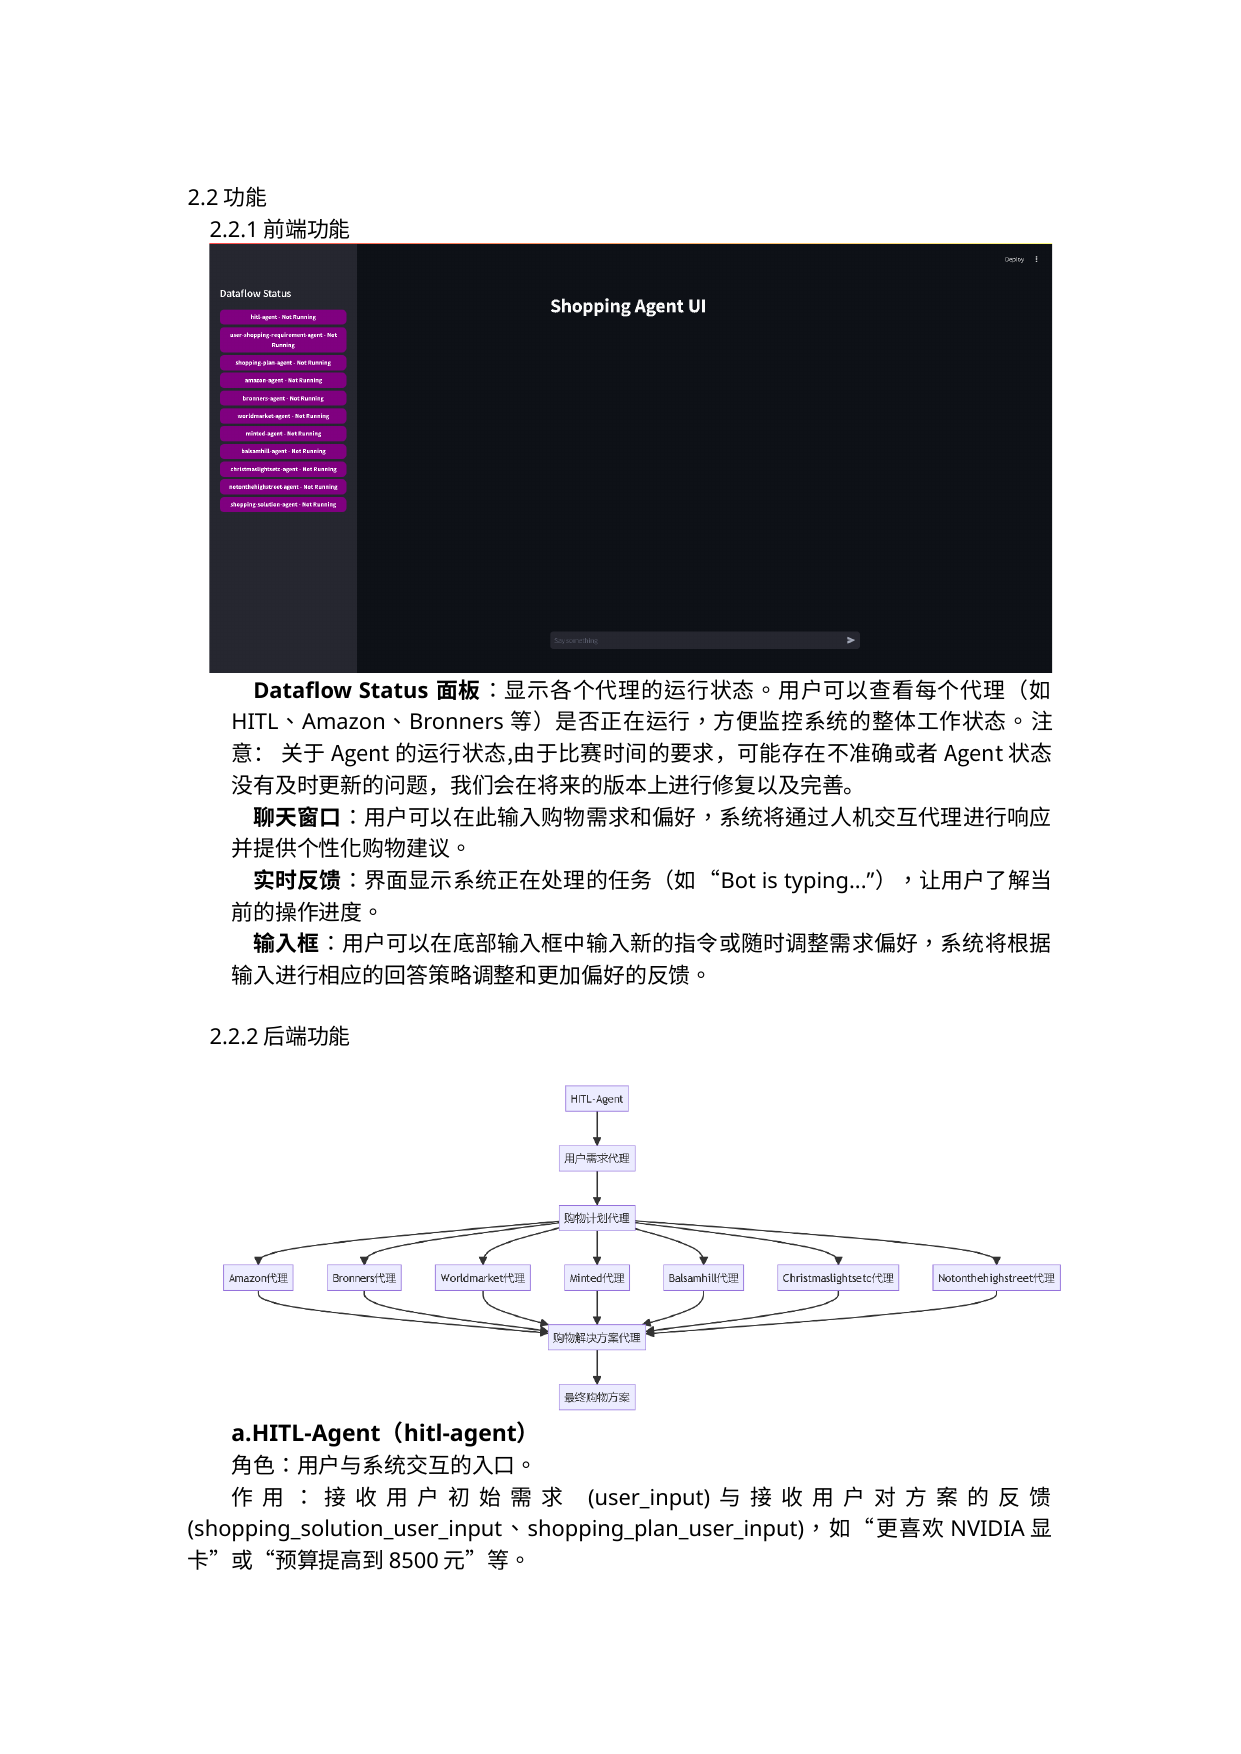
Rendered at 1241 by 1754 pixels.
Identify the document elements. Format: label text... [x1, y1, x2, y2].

picture [209, 1081, 1074, 1415]
text 2.2.1前端功能 [209, 212, 1053, 243]
text 2.2功能 [187, 180, 1053, 212]
text 实时反馈：界面显示系统正在处理的任务（如“Bot is typing...”），让用户了解当前的操作进度。 [231, 863, 1053, 926]
text 作用：接收用户初始需求 (user_input)与接收用户对方案的反馈 (shopping_solution_user_input、shopping_plan_user_input)，如“更喜欢NVIDIA显卡”或“预算提高到8500元”等。 [187, 1479, 1053, 1575]
text 2.2.2后端功能 [209, 1019, 1053, 1051]
text 聊天窗口：用户可以在此输入购物需求和偏好，系统将通过人机交互代理进行响应，并提供个性化购物建议。 [231, 799, 1053, 863]
text 输入框：用户可以在底部输入框中输入新的指令或随时调整需求偏好，系统将根据输入进行相应的回答策略调整和更加偏好的反馈。 [231, 926, 1053, 989]
text a.HITL-Agent（hitl-agent） [209, 1415, 1053, 1448]
text 角色：用户与系统交互的入口。 [187, 1448, 1053, 1479]
picture [209, 243, 1053, 673]
text Dataflow Status 面板：显示各个代理的运行状态。用户可以查看每个代理（如 HITL、Amazon、Bronners 等）是否正在运行，方便监控系统的整体工作状态。注意： 关于Agent的运行状态,由于比赛时间的要求，可能存在不准确或者Agent状态没有及时更新的问题，我们会在将来的版本上进行修复以及完善。 [231, 673, 1053, 799]
